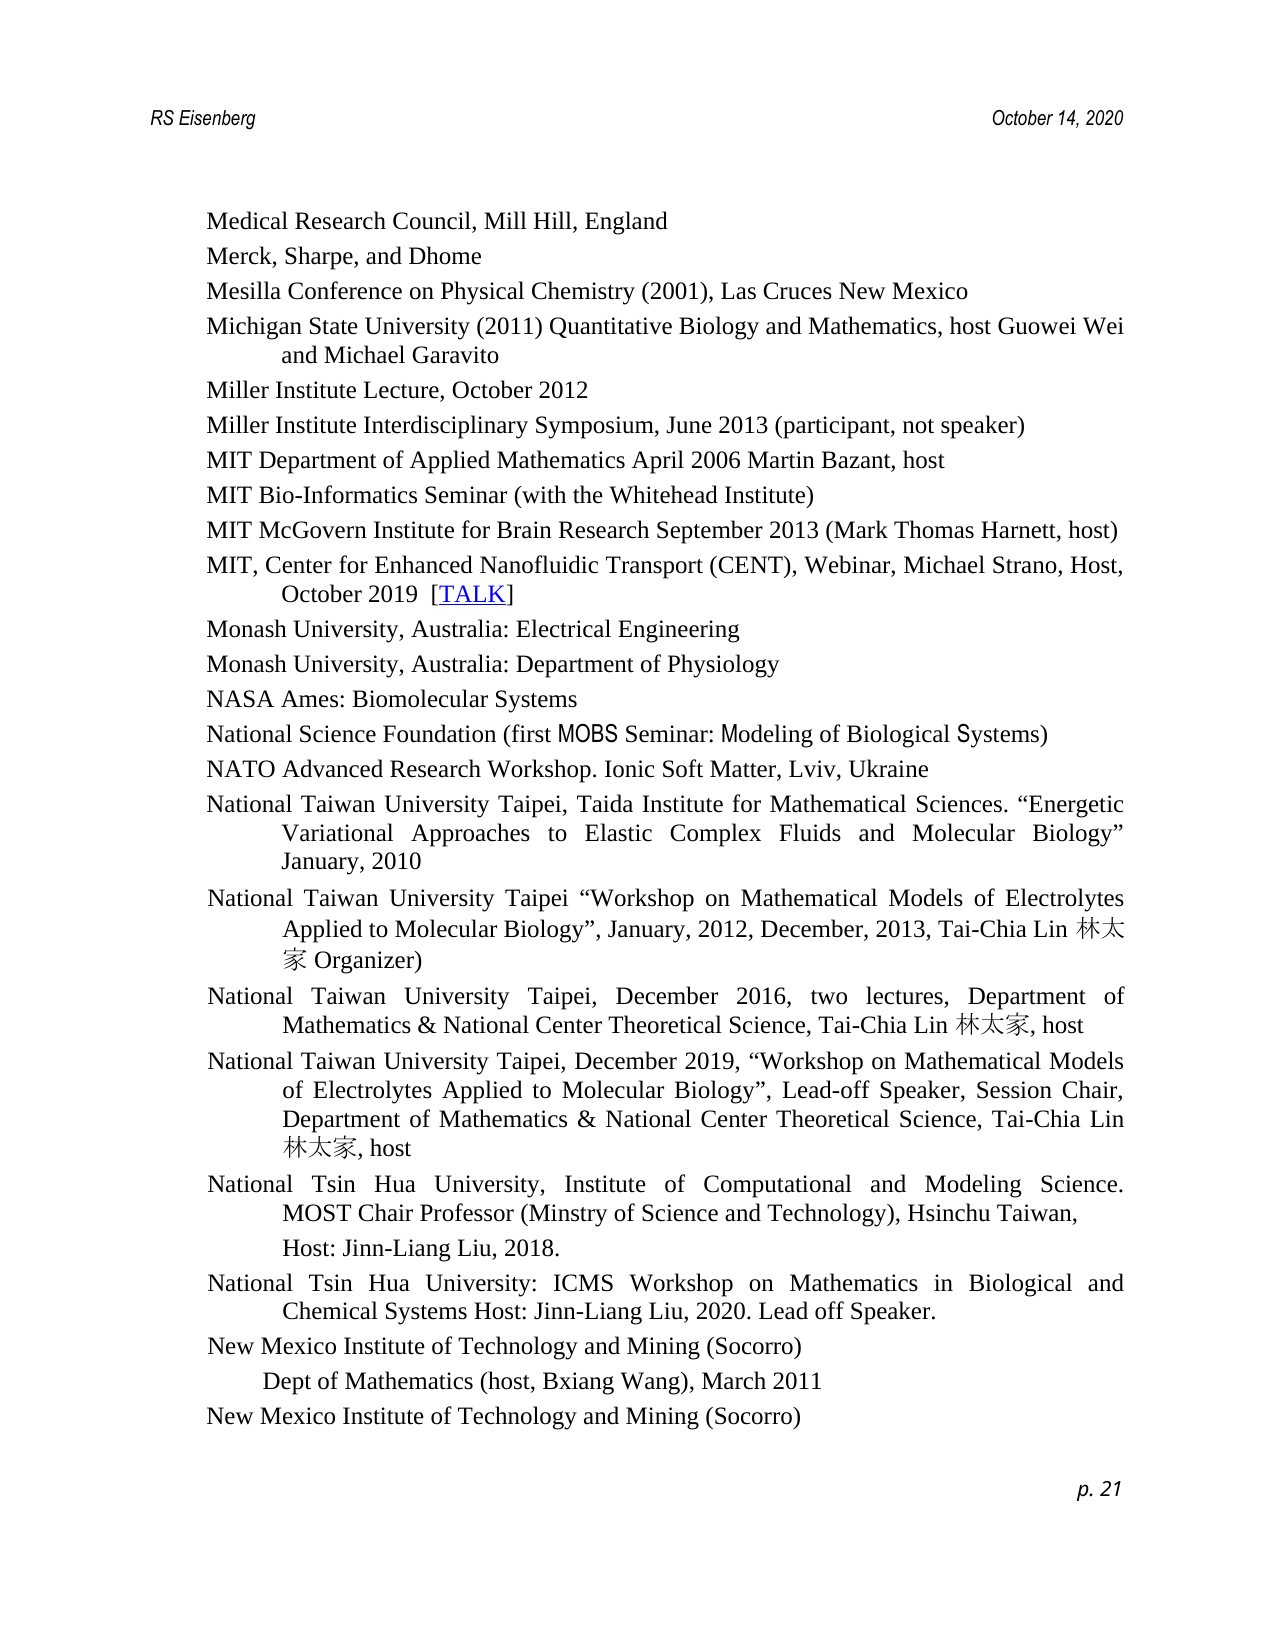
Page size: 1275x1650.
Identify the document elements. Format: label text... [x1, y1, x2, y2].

text NASA Ames: Biomolecular Systems [206, 684, 1125, 712]
text MIT McGovern Institute for Brain Research September 2013 (Mark Thomas Harnett, host) [206, 515, 1125, 544]
text MIT Department of Applied Mathematics April 2006 Martin Bazant, host [206, 445, 1125, 474]
text National Taiwan University Taipei, December 2019, “Workshop on Mathematical Models of Electrolytes Applied to Molecular Biology”, Lead-off Speaker, Session Chair, Department of Mathematics & National Center Theoretical Science, Tai-Chia Lin 林太家, host [207, 1046, 1125, 1163]
text Medical Research Council, Mill Hill, England [206, 206, 1125, 235]
text Mesilla Conference on Physical Chemistry (2001), Las Cruces New Mexico [206, 276, 1125, 305]
text Miller Institute Interdisciplinary Symposium, June 2013 (participant, not speaker) [206, 410, 1125, 439]
text Monash University, Australia: Electrical Engineering [206, 614, 1125, 642]
text MIT, Center for Enhanced Nanofluidic Transport (CENT), Webinar, Michael Strano, Host, October 2019 [TALK] [206, 550, 1125, 607]
text Host: Jinn-Liang Liu, 2018. [207, 1233, 1125, 1261]
text New Mexico Institute of Technology and Mining (Socorro) [207, 1331, 1125, 1360]
text Michigan State University (2011) Quantitative Biology and Mathematics, host Guowei Wei and Michael Garavito [206, 311, 1125, 369]
text Monash University, Australia: Department of Physiology [206, 649, 1125, 677]
text Miller Institute Lecture, October 2012 [206, 375, 1125, 404]
text New Mexico Institute of Technology and Mining (Socorro) [206, 1401, 1125, 1430]
text National Taiwan University Taipei, December 2016, two lectures, Department of Mathematics & National Center Theoretical Science, Tai-Chia Lin 林太家, host [207, 981, 1125, 1040]
text National Tsin Hua University: ICMS Workshop on Mathematics in Biological and Chemical Systems Host: Jinn-Liang Liu, 2020. Lead off Speaker. [207, 1268, 1125, 1325]
text National Tsin Hua University, Institute of Computational and Modeling Science. MOST Chair Professor (Minstry of Science and Technology), Hsinchu Taiwan, [207, 1169, 1125, 1226]
text MIT Bio-Informatics Seminar (with the Whitehead Institute) [206, 480, 1125, 509]
text National Taiwan University Taipei “Workshop on Mathematical Models of Electrolytes Applied to Molecular Biology”, January, 2012, December, 2013, Tai-Chia Lin 林太家 Organizer) [207, 881, 1125, 975]
text Merck, Sharpe, and Dhome [206, 241, 1125, 270]
text National Science Foundation (first MOBS Seminar: Modeling of Biological Systems) [206, 719, 1125, 748]
text National Taiwan University Taipei, Taida Institute for Mathematical Sciences. “Energetic Variational Approaches to Elastic Complex Fluids and Molecular Biology” January, 2010 [206, 789, 1125, 875]
text Dept of Mathematics (host, Bxiang Wang), March 2011 [207, 1366, 1125, 1395]
text NATO Advanced Research Workshop. Ionic Soft Matter, Lviv, Ukraine [206, 754, 1125, 783]
